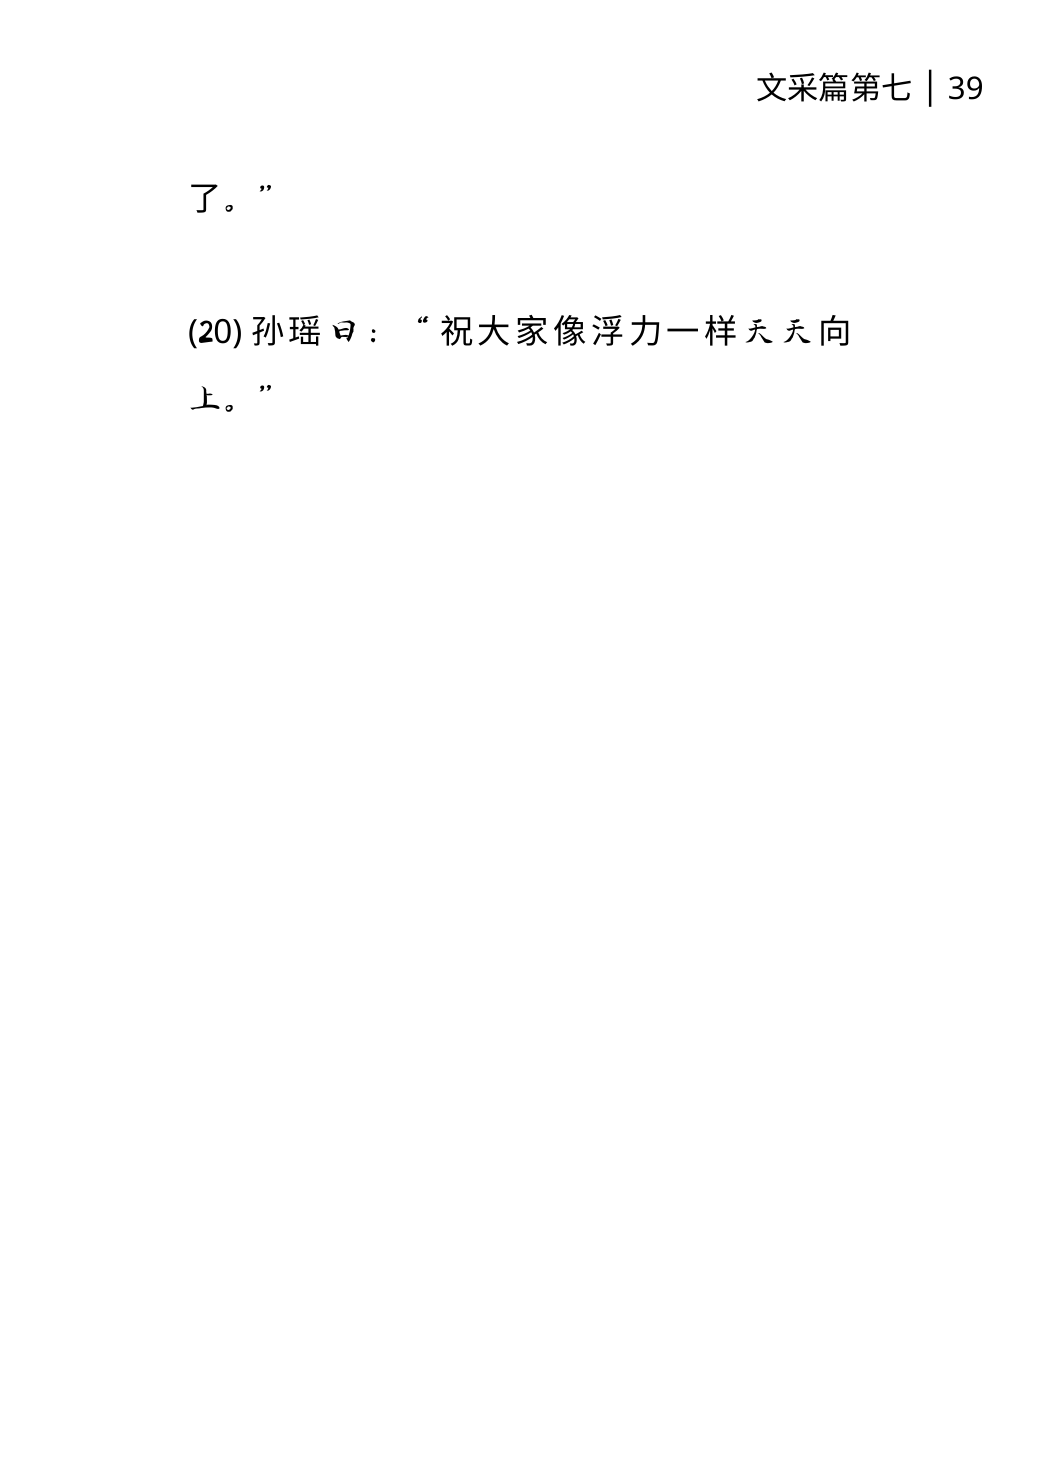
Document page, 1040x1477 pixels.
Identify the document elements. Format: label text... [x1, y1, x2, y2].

list 孙瑶曰：“祝大家像浮力一样天天向上。” [188, 299, 852, 432]
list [188, 166, 852, 233]
